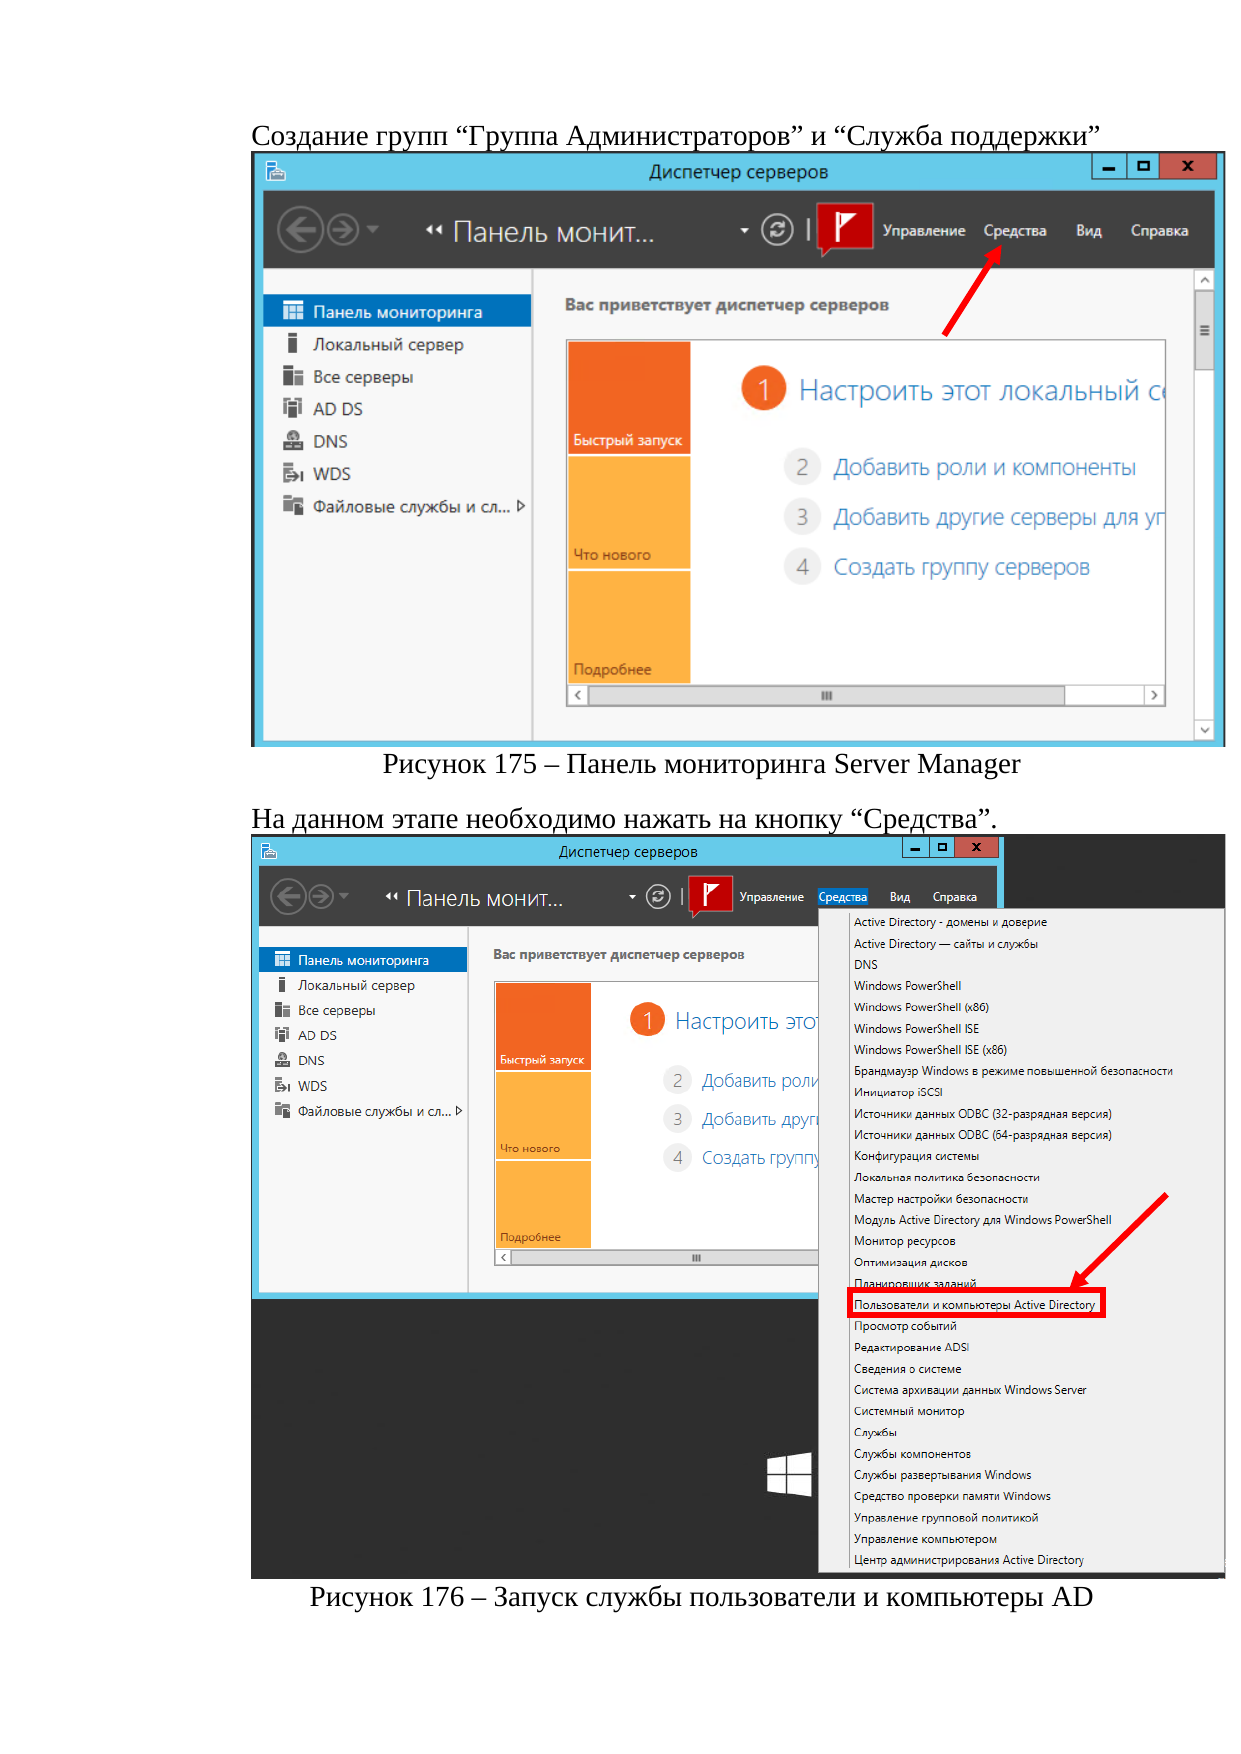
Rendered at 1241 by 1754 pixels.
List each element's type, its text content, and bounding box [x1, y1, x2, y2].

picture [251, 834, 1226, 1579]
picture [251, 151, 1226, 747]
text На данном этапе необходимо нажать на кнопку “Средства”. [177, 801, 1152, 834]
subtitle Создание групп “Группа Администраторов” и “Служба поддержки” [177, 118, 1152, 152]
